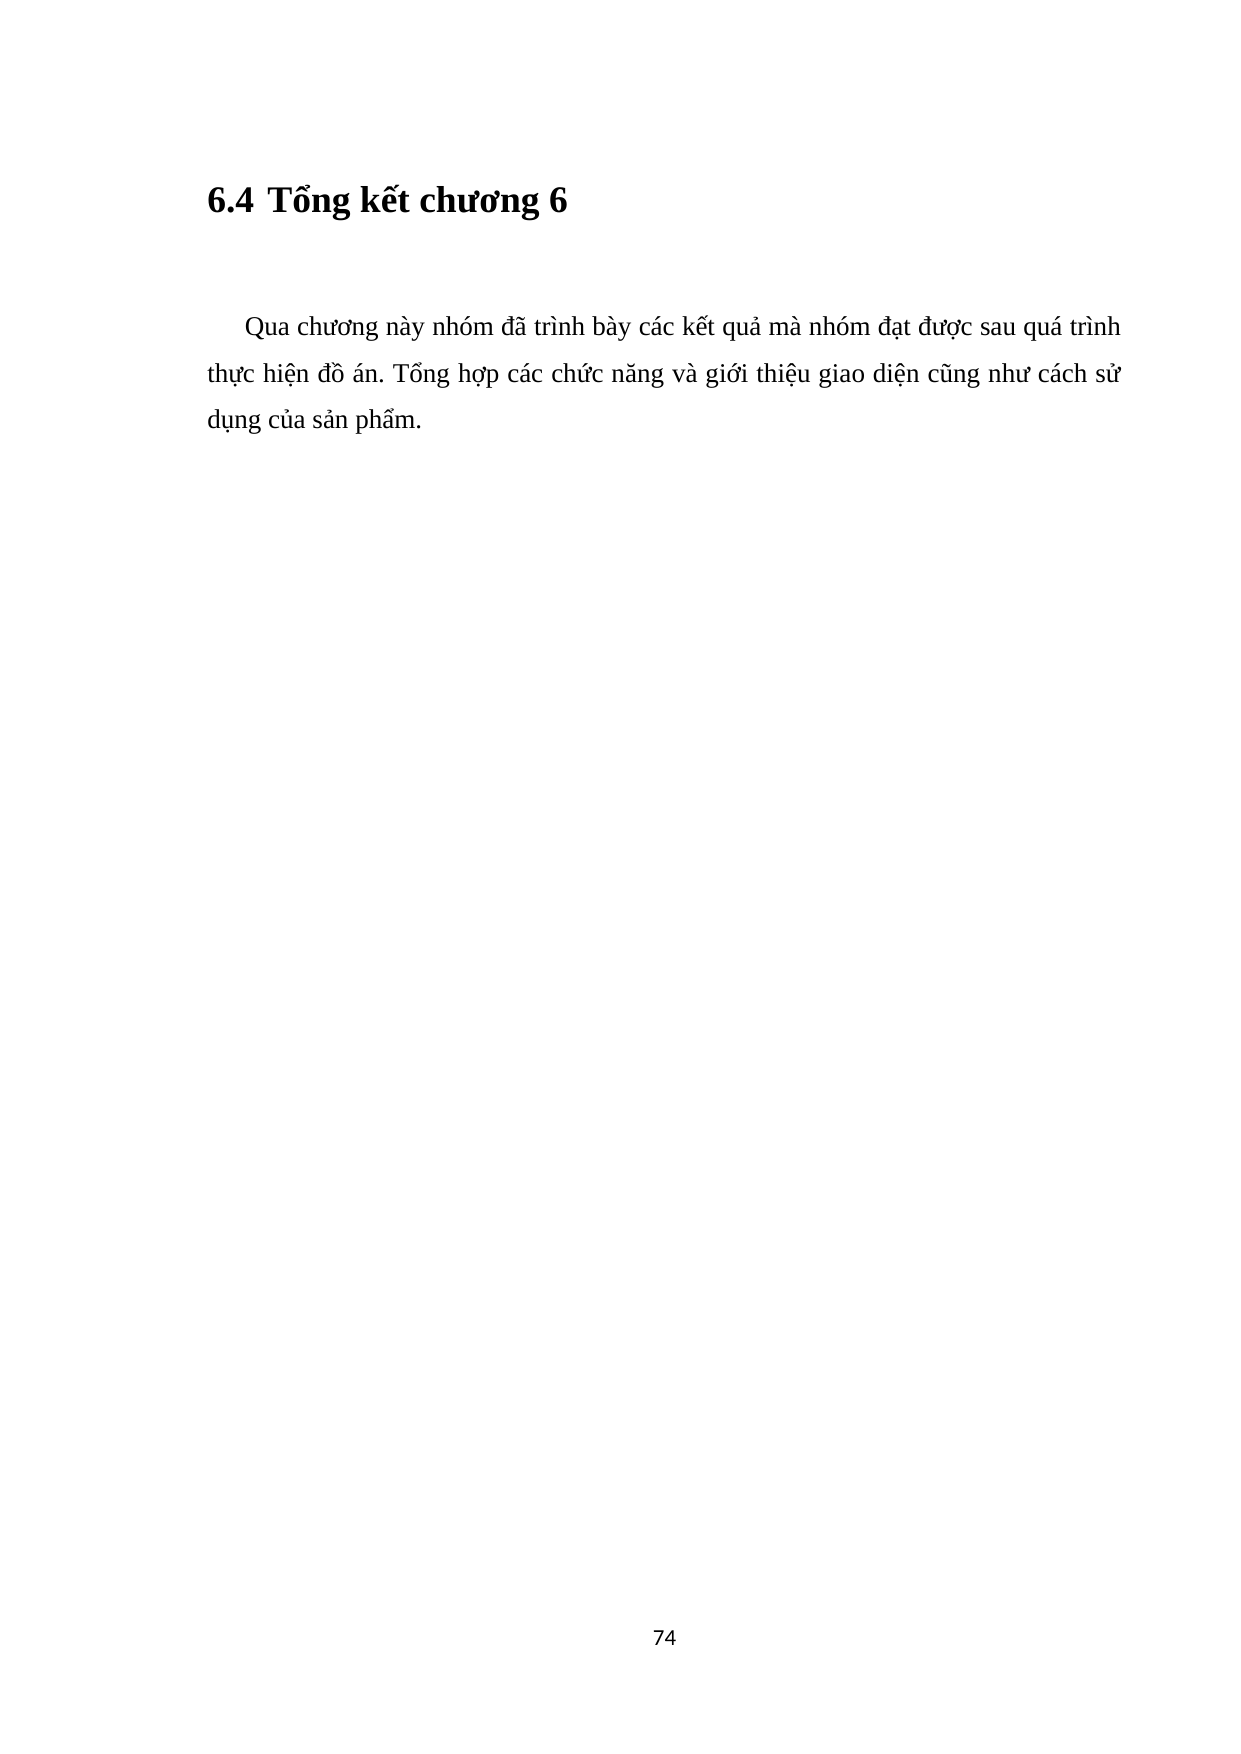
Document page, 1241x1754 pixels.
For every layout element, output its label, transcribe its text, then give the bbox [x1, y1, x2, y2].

subtitle Tổng kết chương 6 [207, 177, 1122, 220]
text Qua chương này nhóm đã trình bày các kết quả mà nhóm đạt được sau quá trình thực hiện đồ án. Tổng hợp các chức năng và giới thiệu giao diện cũng như cách sử dụng của sản phẩm. [207, 310, 1122, 435]
